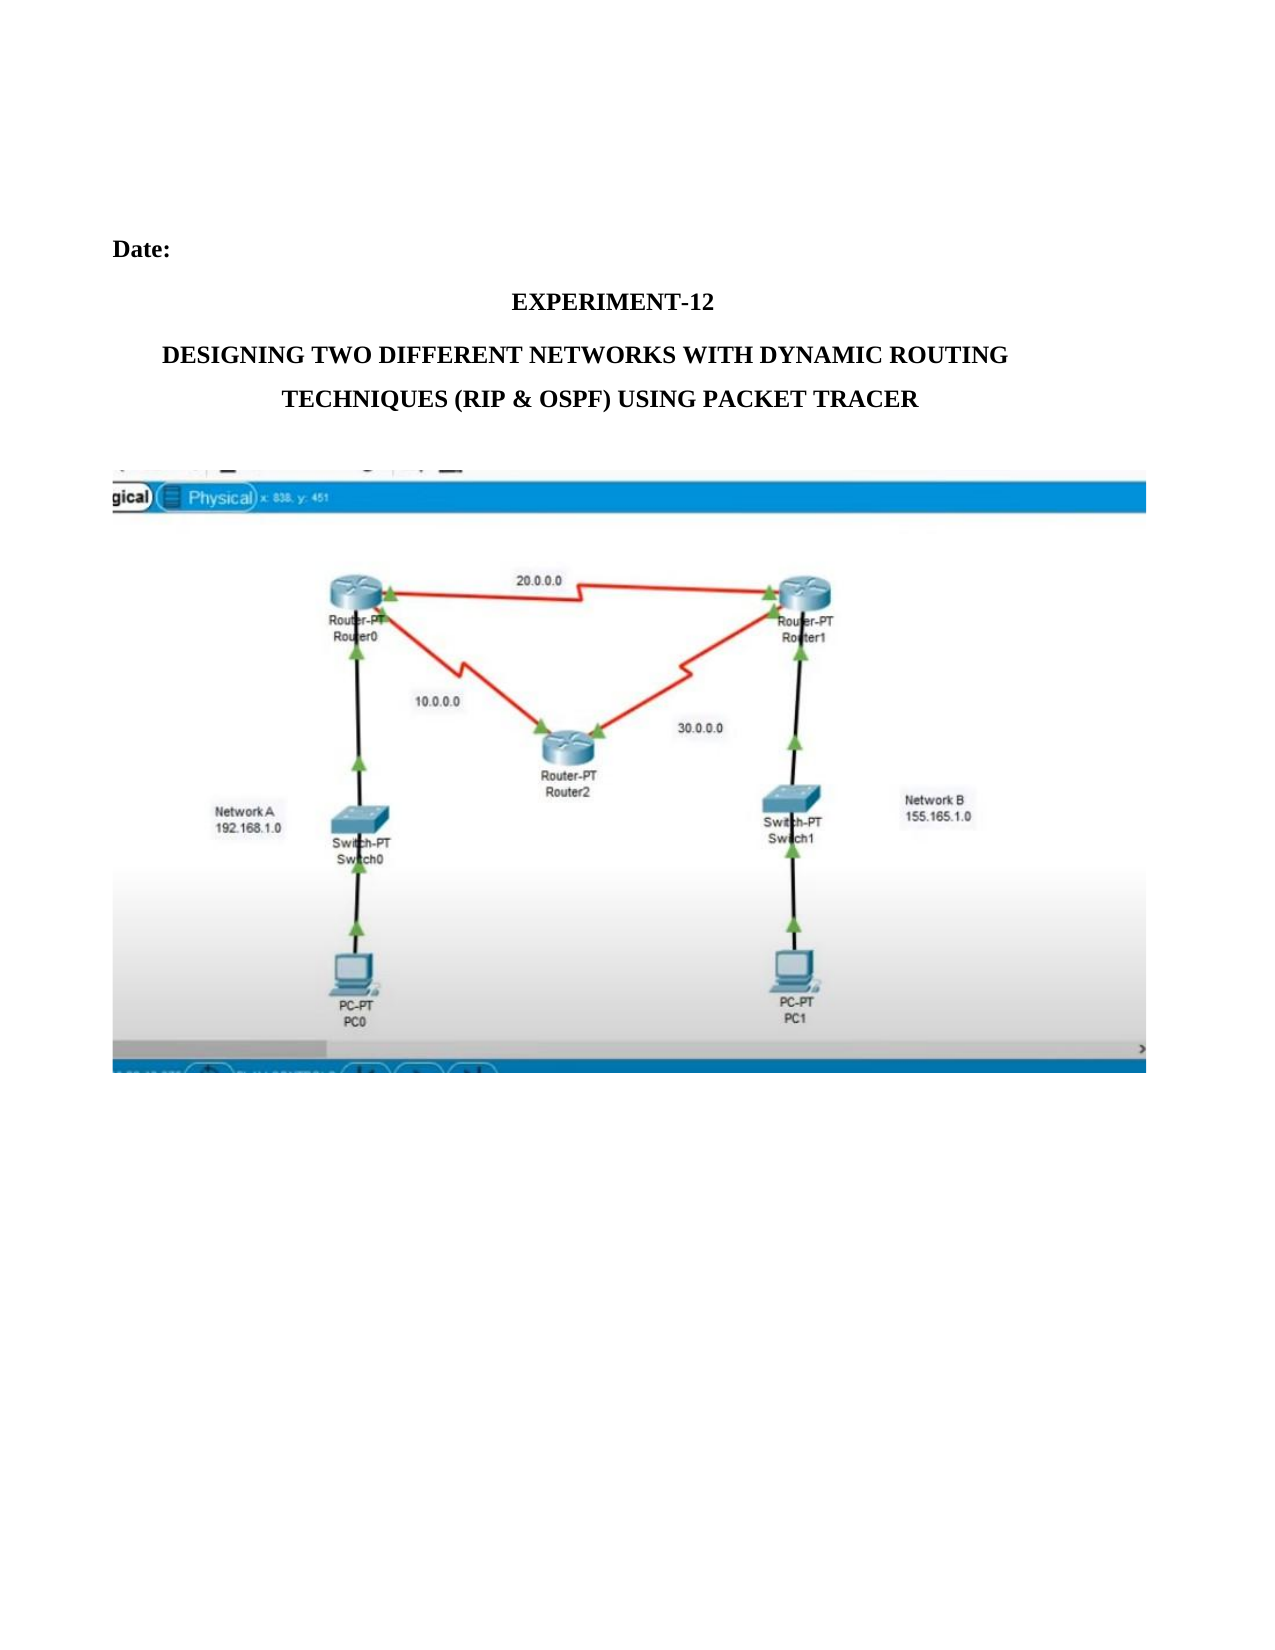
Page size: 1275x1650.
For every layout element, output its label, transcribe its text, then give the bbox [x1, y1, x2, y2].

picture [112, 470, 1147, 1073]
text DESIGNING TWO DIFFERENT NETWORKS WITH DYNAMIC ROUTING TECHNIQUES (RIP & OSPF) USING PACKET TRACER [162, 341, 1072, 412]
text Date: [112, 234, 1172, 263]
picture [299, 496, 307, 504]
picture [274, 493, 293, 502]
text EXPERIMENT-12 [103, 287, 1122, 316]
